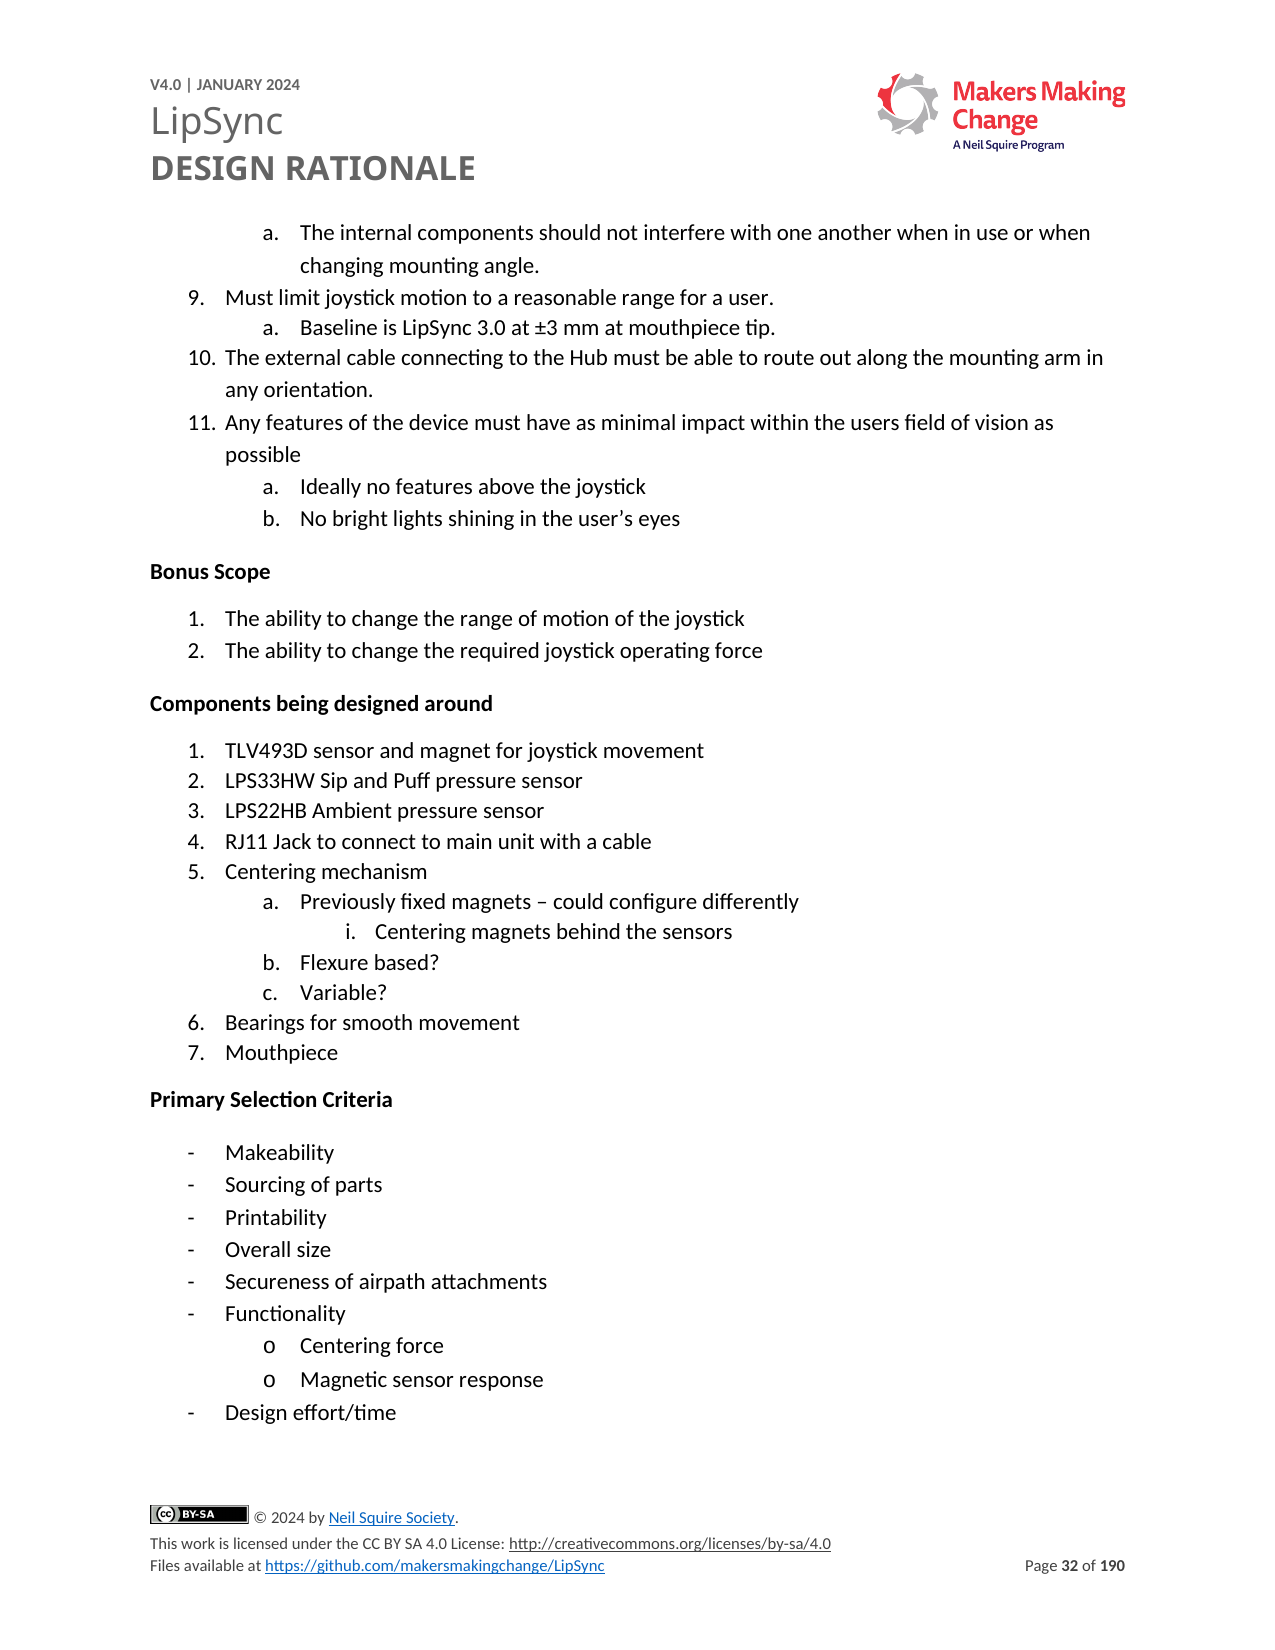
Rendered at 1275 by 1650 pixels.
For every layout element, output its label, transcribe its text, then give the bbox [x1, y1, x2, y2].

list Centering force [262, 1331, 1125, 1361]
text Components being designed around [150, 689, 1125, 717]
list Sourcing of parts [187, 1170, 1125, 1198]
list Bearings for smooth movement [187, 1008, 1125, 1036]
list Must limit joystick motion to a reasonable range for a user. [187, 283, 1125, 311]
list The ability to change the range of motion of the joystick [187, 604, 1125, 632]
list Functionality [187, 1299, 1125, 1327]
text Primary Selection Criteria [150, 1085, 1125, 1113]
list Centering magnets behind the sensors [356, 917, 1125, 946]
list Mouthpiece [187, 1038, 1125, 1066]
list No bright lights shining in the user’s eyes [262, 504, 1125, 532]
list Overall size [187, 1235, 1125, 1263]
list Design effort/time [187, 1398, 1125, 1426]
list LPS33HW Sip and Puff pressure sensor [187, 766, 1125, 794]
list Any features of the device must have as minimal impact within the users field of vision as possible [187, 408, 1125, 468]
list Centering mechanism [187, 857, 1125, 885]
list TLV493D sensor and magnet for joystick movement [187, 736, 1125, 764]
list Ideally no features above the joystick [262, 472, 1125, 500]
list Variable? [262, 978, 1125, 1006]
list Previously fixed magnets – could configure differently [262, 887, 1125, 915]
list The internal components should not interfere with one another when in use or when changing mounting angle. [262, 218, 1125, 279]
picture [150, 1505, 249, 1524]
list LPS22HB Ambient pressure sensor [187, 797, 1125, 825]
list Baseline is LipSync 3.0 at ±3 mm at mouthpiece tip. [262, 313, 1125, 341]
list Flexure based? [262, 948, 1125, 976]
list Printability [187, 1203, 1125, 1231]
picture [877, 73, 1125, 152]
list Magnetic sensor response [262, 1365, 1125, 1394]
list The external cable connecting to the Hub must be able to route out along the mounting arm in any orientation. [187, 343, 1125, 403]
text Bonus Scope [150, 557, 1125, 585]
list RJ11 Jack to connect to main unit with a cable [187, 827, 1125, 855]
list Secureness of airpath attachments [187, 1267, 1125, 1295]
list The ability to change the required joystick operating force [187, 636, 1125, 664]
list Makeability [187, 1138, 1125, 1166]
